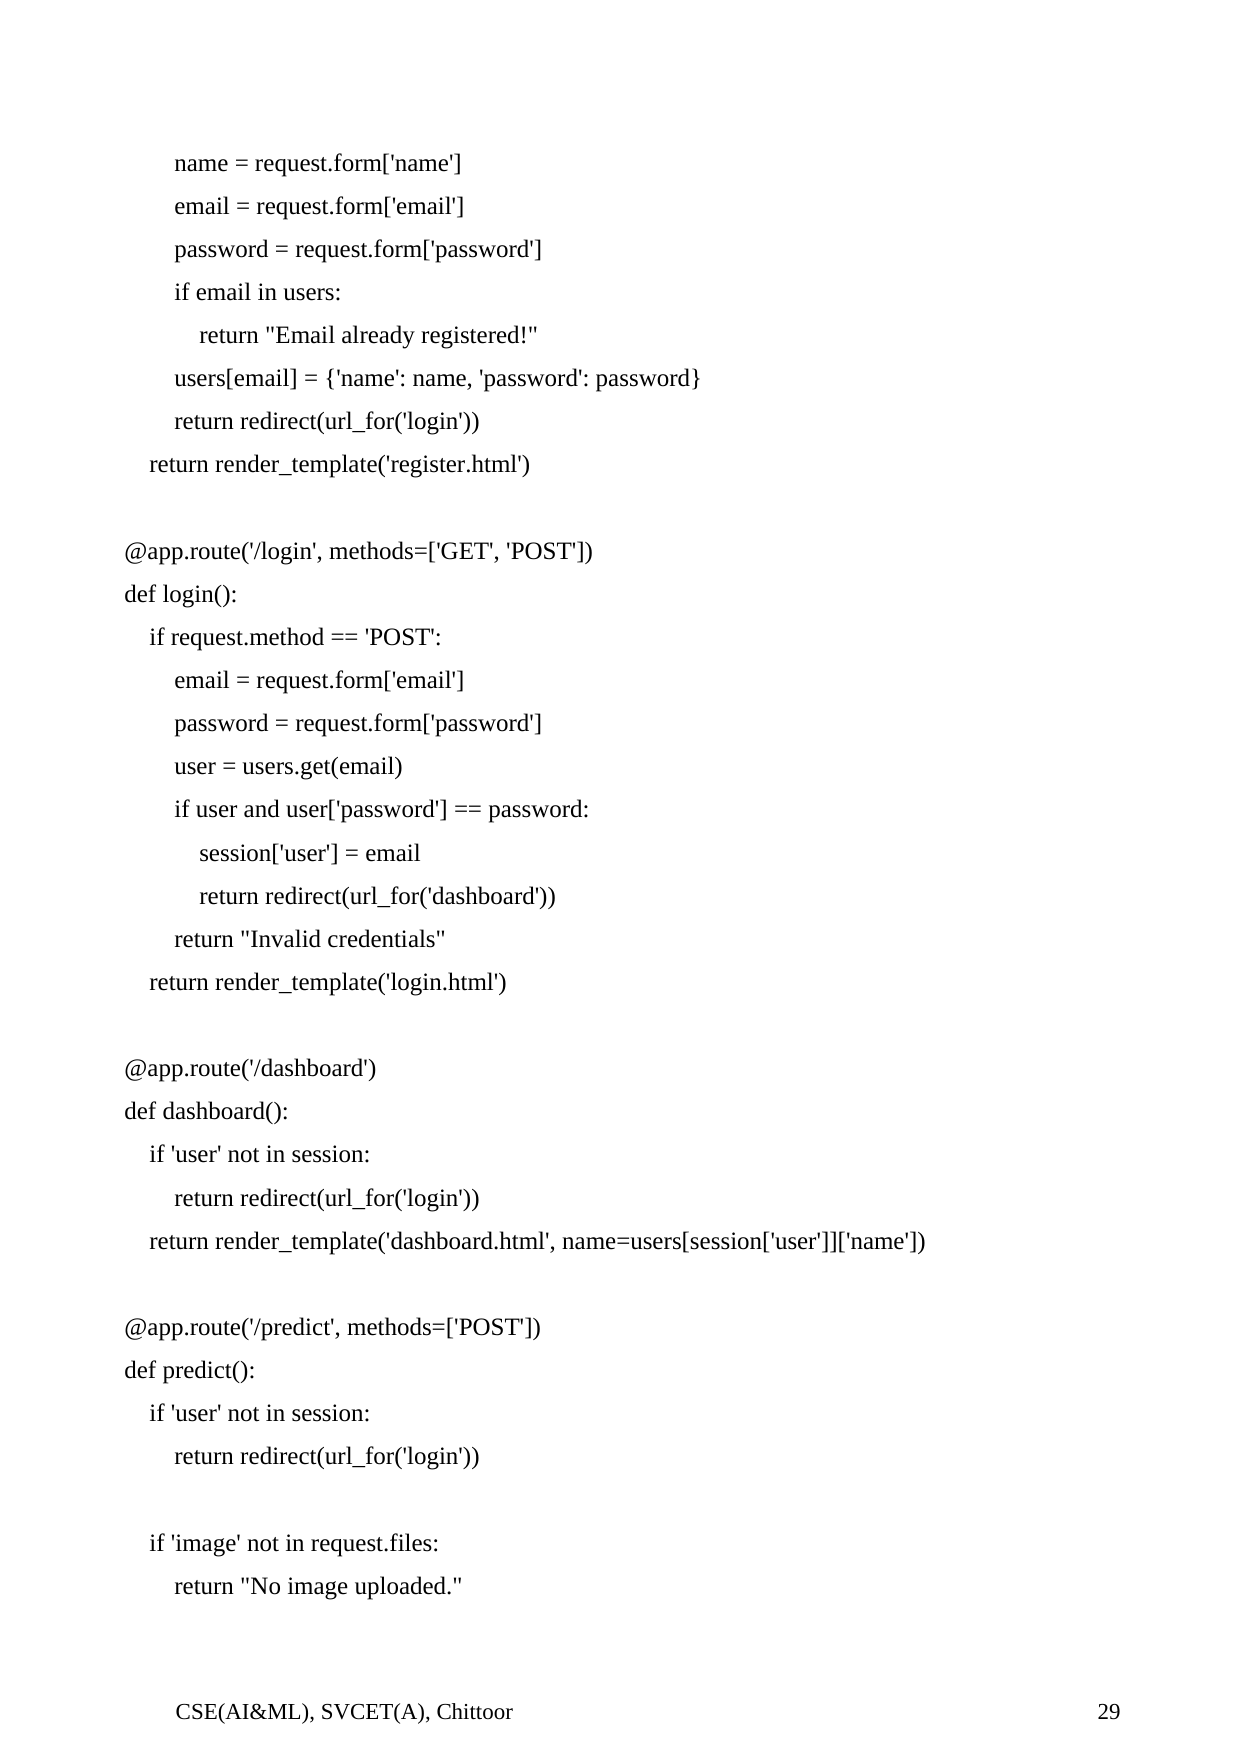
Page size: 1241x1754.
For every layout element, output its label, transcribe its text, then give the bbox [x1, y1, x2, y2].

text email = request.form['email'] [124, 191, 1122, 219]
text return "Invalid credentials" [124, 924, 1122, 953]
text return render_template('login.html') [124, 967, 1122, 996]
text @app.route('/predict', methods=['POST']) [124, 1312, 1122, 1341]
text return render_template('register.html') [124, 449, 1122, 478]
text def dashboard(): [124, 1096, 1122, 1125]
text return render_template('dashboard.html', name=users[session['user']]['name']) [124, 1226, 1122, 1254]
text session['user'] = email [124, 838, 1122, 866]
text if request.method == 'POST': [124, 622, 1122, 651]
text @app.route('/login', methods=['GET', 'POST']) [124, 536, 1122, 564]
text return "Email already registered!" [124, 320, 1122, 349]
text if 'user' not in session: [124, 1139, 1122, 1168]
text @app.route('/dashboard') [124, 1053, 1122, 1082]
text password = request.form['password'] [124, 234, 1122, 263]
text email = request.form['email'] [124, 665, 1122, 694]
text return "No image uploaded." [124, 1571, 1122, 1599]
text def login(): [124, 579, 1122, 608]
text if 'user' not in session: [124, 1398, 1122, 1427]
text if user and user['password'] == password: [124, 794, 1122, 823]
text return redirect(url_for('login')) [124, 1441, 1122, 1470]
text if email in users: [124, 277, 1122, 306]
text return redirect(url_for('login')) [124, 406, 1122, 435]
text return redirect(url_for('login')) [124, 1183, 1122, 1211]
text password = request.form['password'] [124, 708, 1122, 737]
text if 'image' not in request.files: [124, 1528, 1122, 1556]
text def predict(): [124, 1355, 1122, 1384]
text return redirect(url_for('dashboard')) [124, 881, 1122, 909]
text name = request.form['name'] [124, 148, 1122, 176]
text users[email] = {'name': name, 'password': password} [124, 363, 1122, 392]
text user = users.get(email) [124, 751, 1122, 780]
